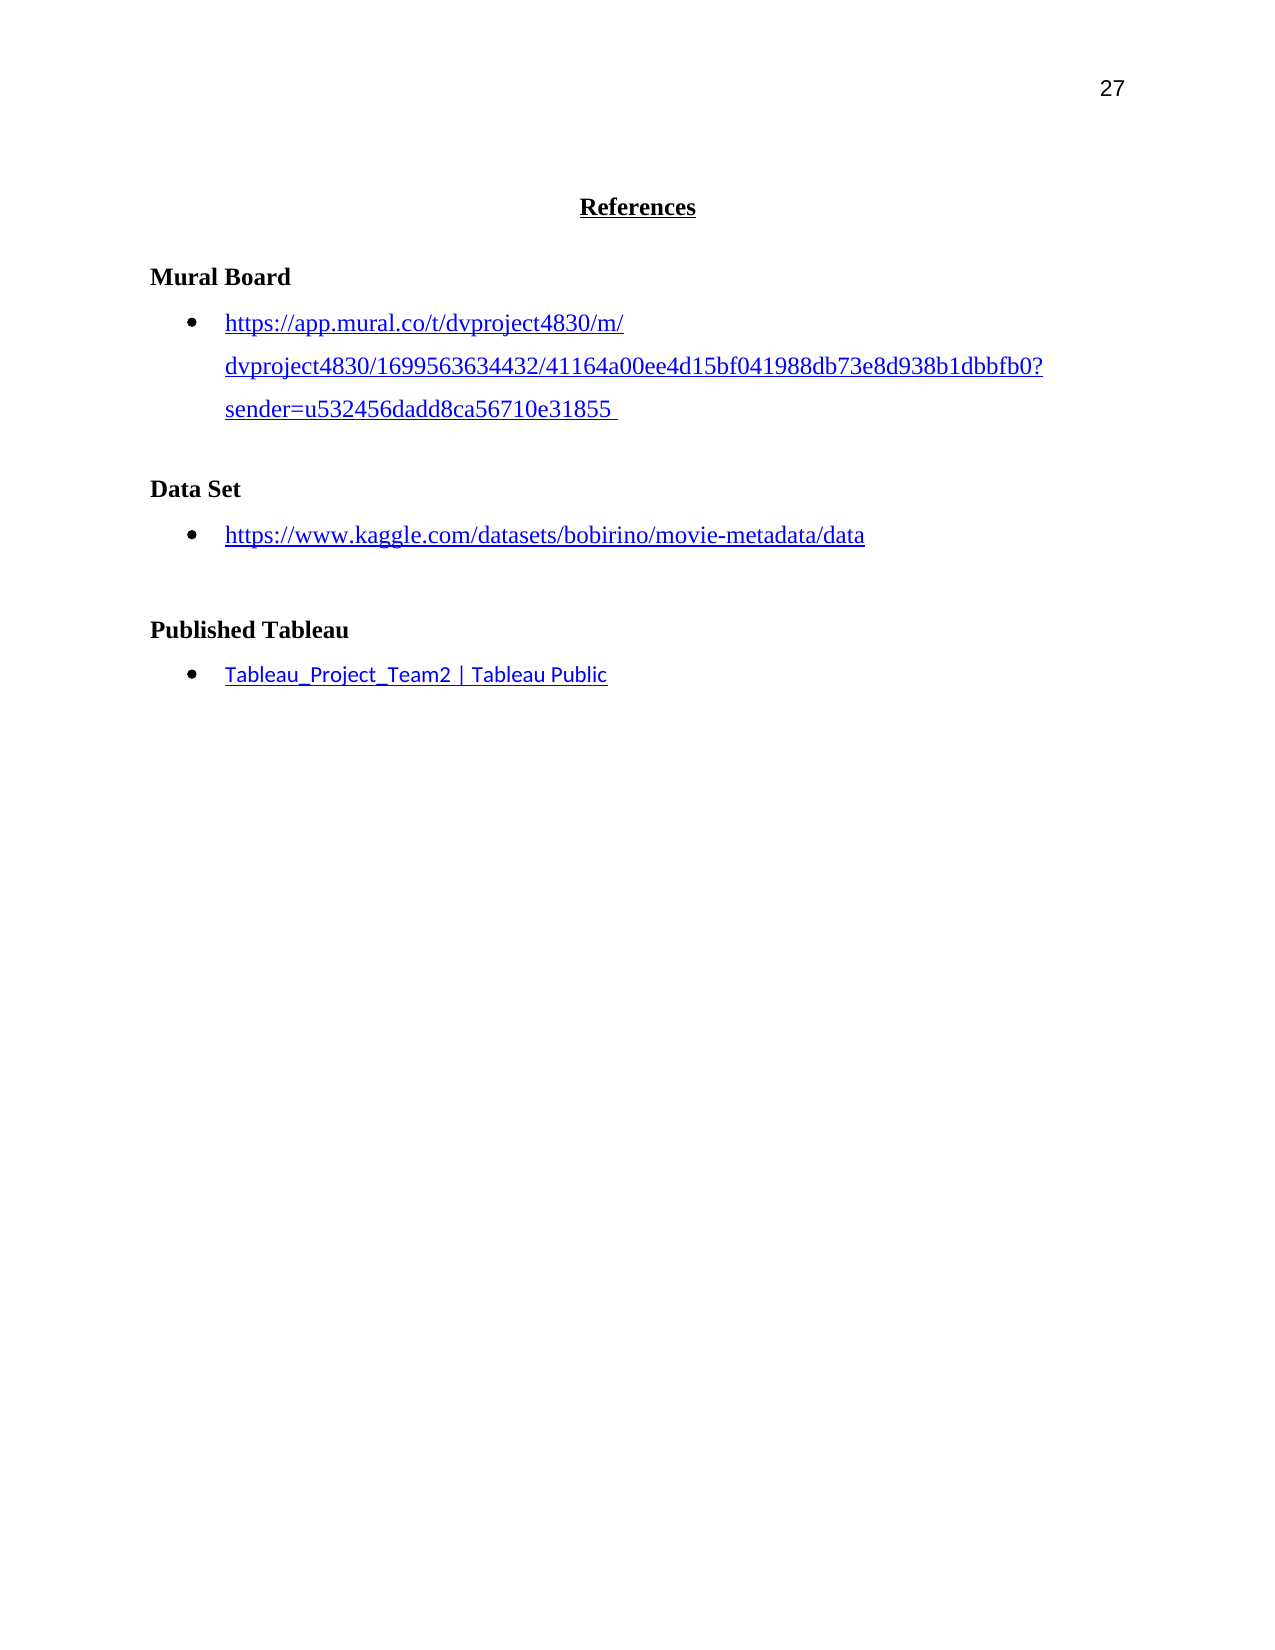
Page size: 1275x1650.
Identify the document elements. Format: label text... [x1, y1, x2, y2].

subtitle References [150, 192, 1125, 220]
list Tableau_Project_Team2 | Tableau Public [187, 661, 1125, 689]
subtitle Mural Board [150, 262, 1125, 291]
subtitle Data Set [150, 474, 1125, 503]
subtitle Published Tableau [150, 615, 1125, 644]
list https://app.mural.co/t/dvproject4830/m/dvproject4830/1699563634432/41164a00ee4d15bf041988db73e8d938b1dbbfb0?sender=u532456dadd8ca56710e31855 [187, 308, 1125, 423]
list https://www.kaggle.com/datasets/bobirino/movie-metadata/data [187, 520, 1125, 549]
